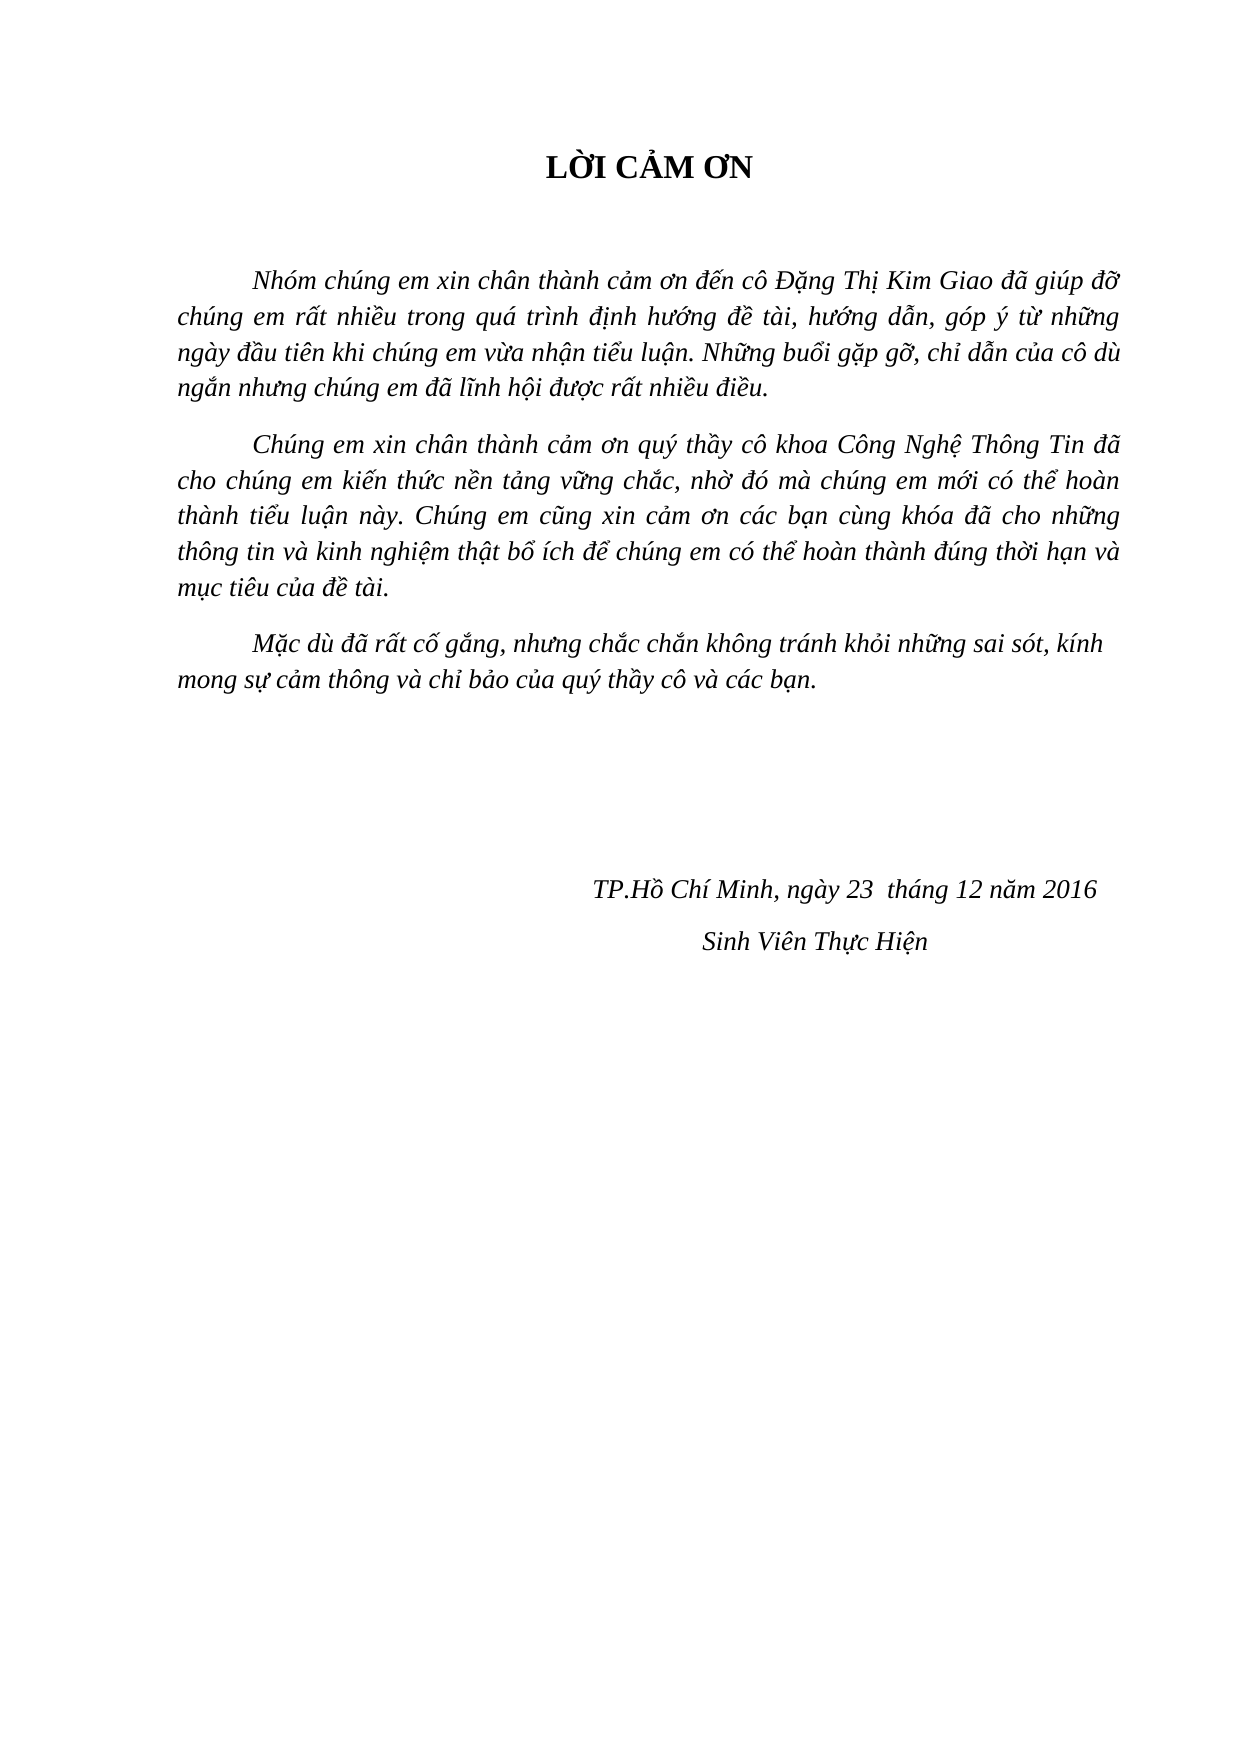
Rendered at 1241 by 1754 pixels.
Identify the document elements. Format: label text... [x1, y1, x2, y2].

text Nhóm chúng em xin chân thành cảm ơn đến cô Đặng Thị Kim Giao đã giúp đỡ chúng em rất nhiều trong quá trình định hướng đề tài, hướng dẫn, góp ý từ những ngày đầu tiên khi chúng em vừa nhận tiểu luận. Những buổi gặp gỡ, chỉ dẫn của cô dù ngắn nhưng chúng em đã lĩnh hội được rất nhiều điều. [177, 264, 1122, 403]
text Sinh Viên Thực Hiện [327, 925, 1122, 956]
text LỜI CẢM ƠN [177, 147, 1122, 185]
text Mặc dù đã rất cố gắng, nhưng chắc chắn không tránh khỏi những sai sót, kính mong sự cảm thông và chỉ bảo của quý thầy cô và các bạn. [177, 627, 1122, 694]
text Chúng em xin chân thành cảm ơn quý thầy cô khoa Công Nghệ Thông Tin đã cho chúng em kiến thức nền tảng vững chắc, nhờ đó mà chúng em mới có thể hoàn thành tiểu luận này. Chúng em cũng xin cảm ơn các bạn cùng khóa đã cho những thông tin và kinh nghiệm thật bổ ích để chúng em có thể hoàn thành đúng thời hạn và mục tiêu của đề tài. [177, 428, 1122, 602]
text TP.Hồ Chí Minh, ngày 23 tháng 12 năm 2016 [177, 873, 1122, 904]
